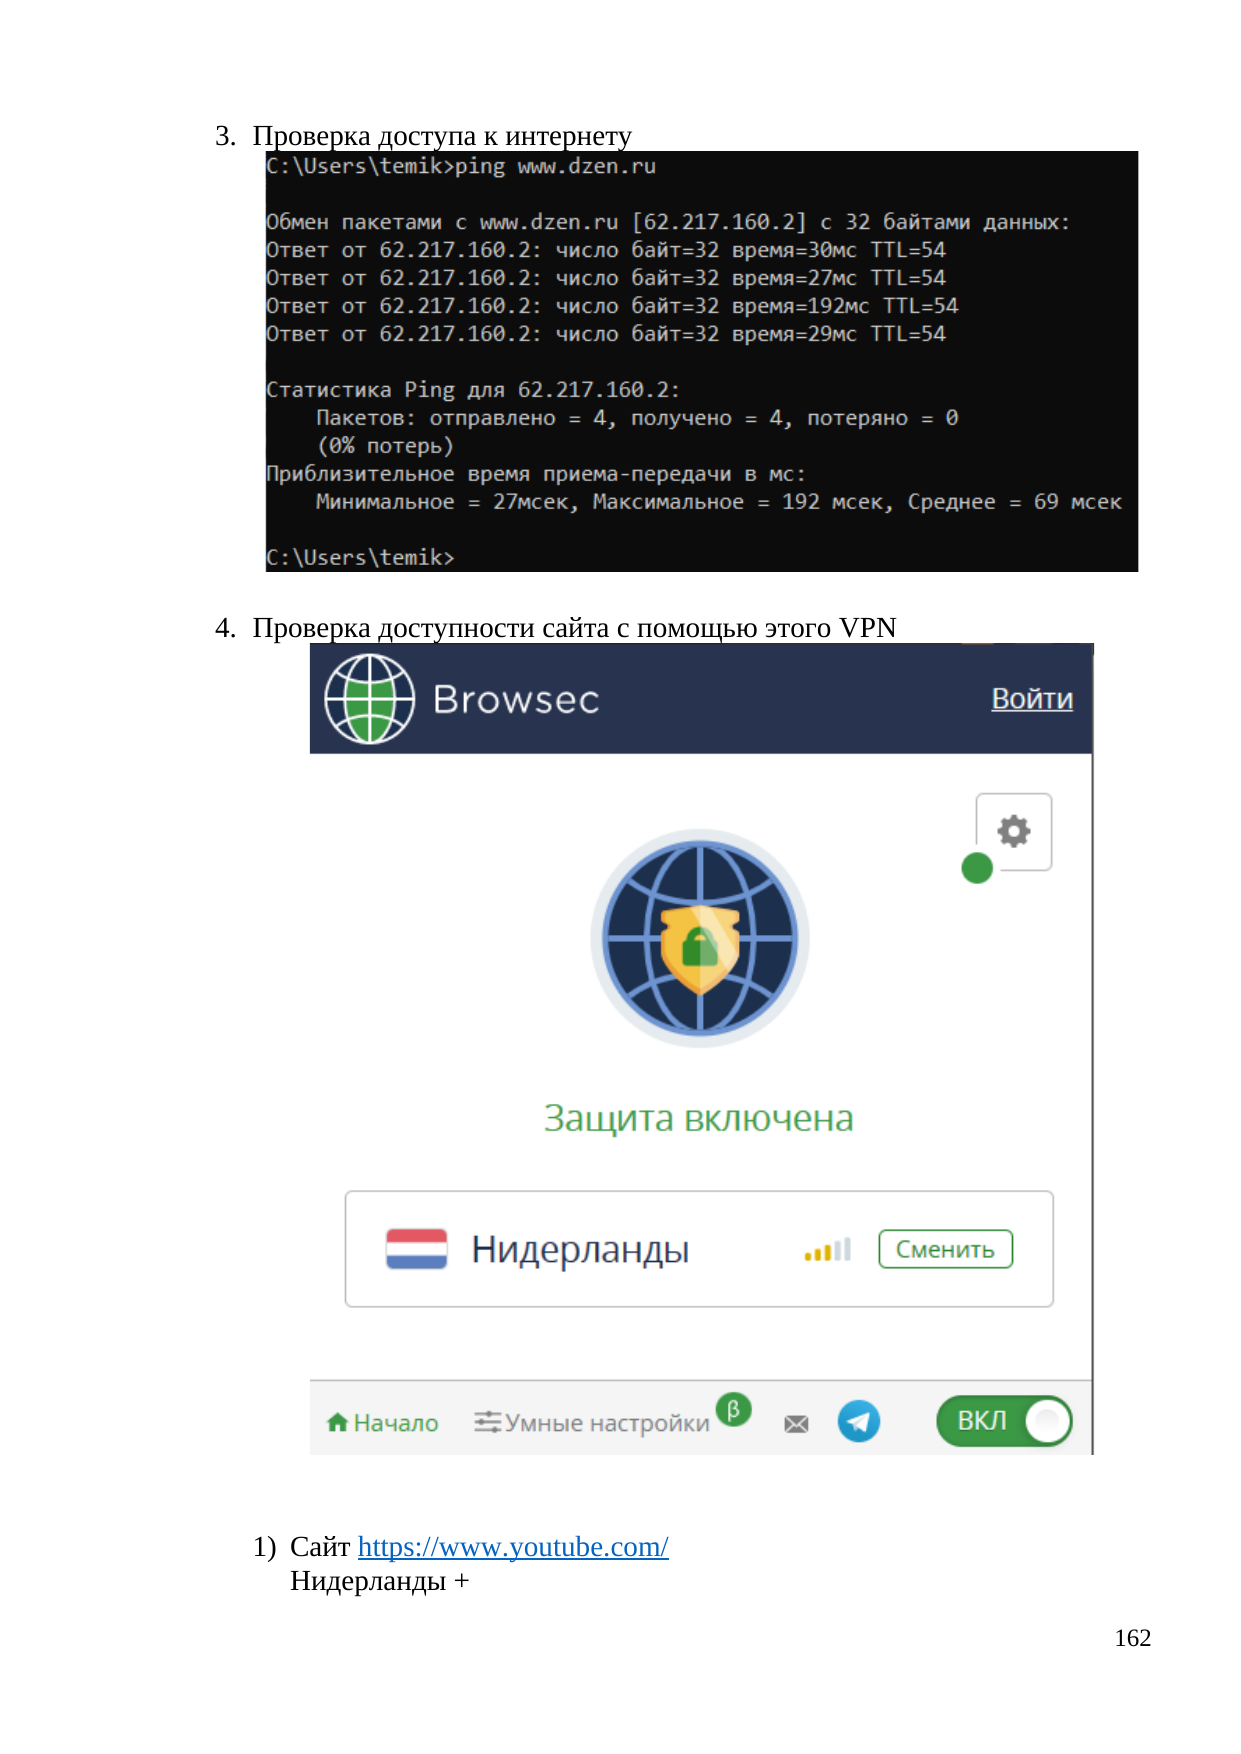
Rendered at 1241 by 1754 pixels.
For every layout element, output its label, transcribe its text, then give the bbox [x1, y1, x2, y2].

list Проверка доступности сайта с помощью этого VPN [215, 610, 1152, 644]
picture [309, 643, 1095, 1455]
list Сайт https://www.youtube.com/ [252, 1529, 1152, 1563]
list Проверка доступа к интернету [215, 118, 1152, 152]
picture [265, 151, 1139, 572]
list Нидерланды + [290, 1563, 1152, 1596]
